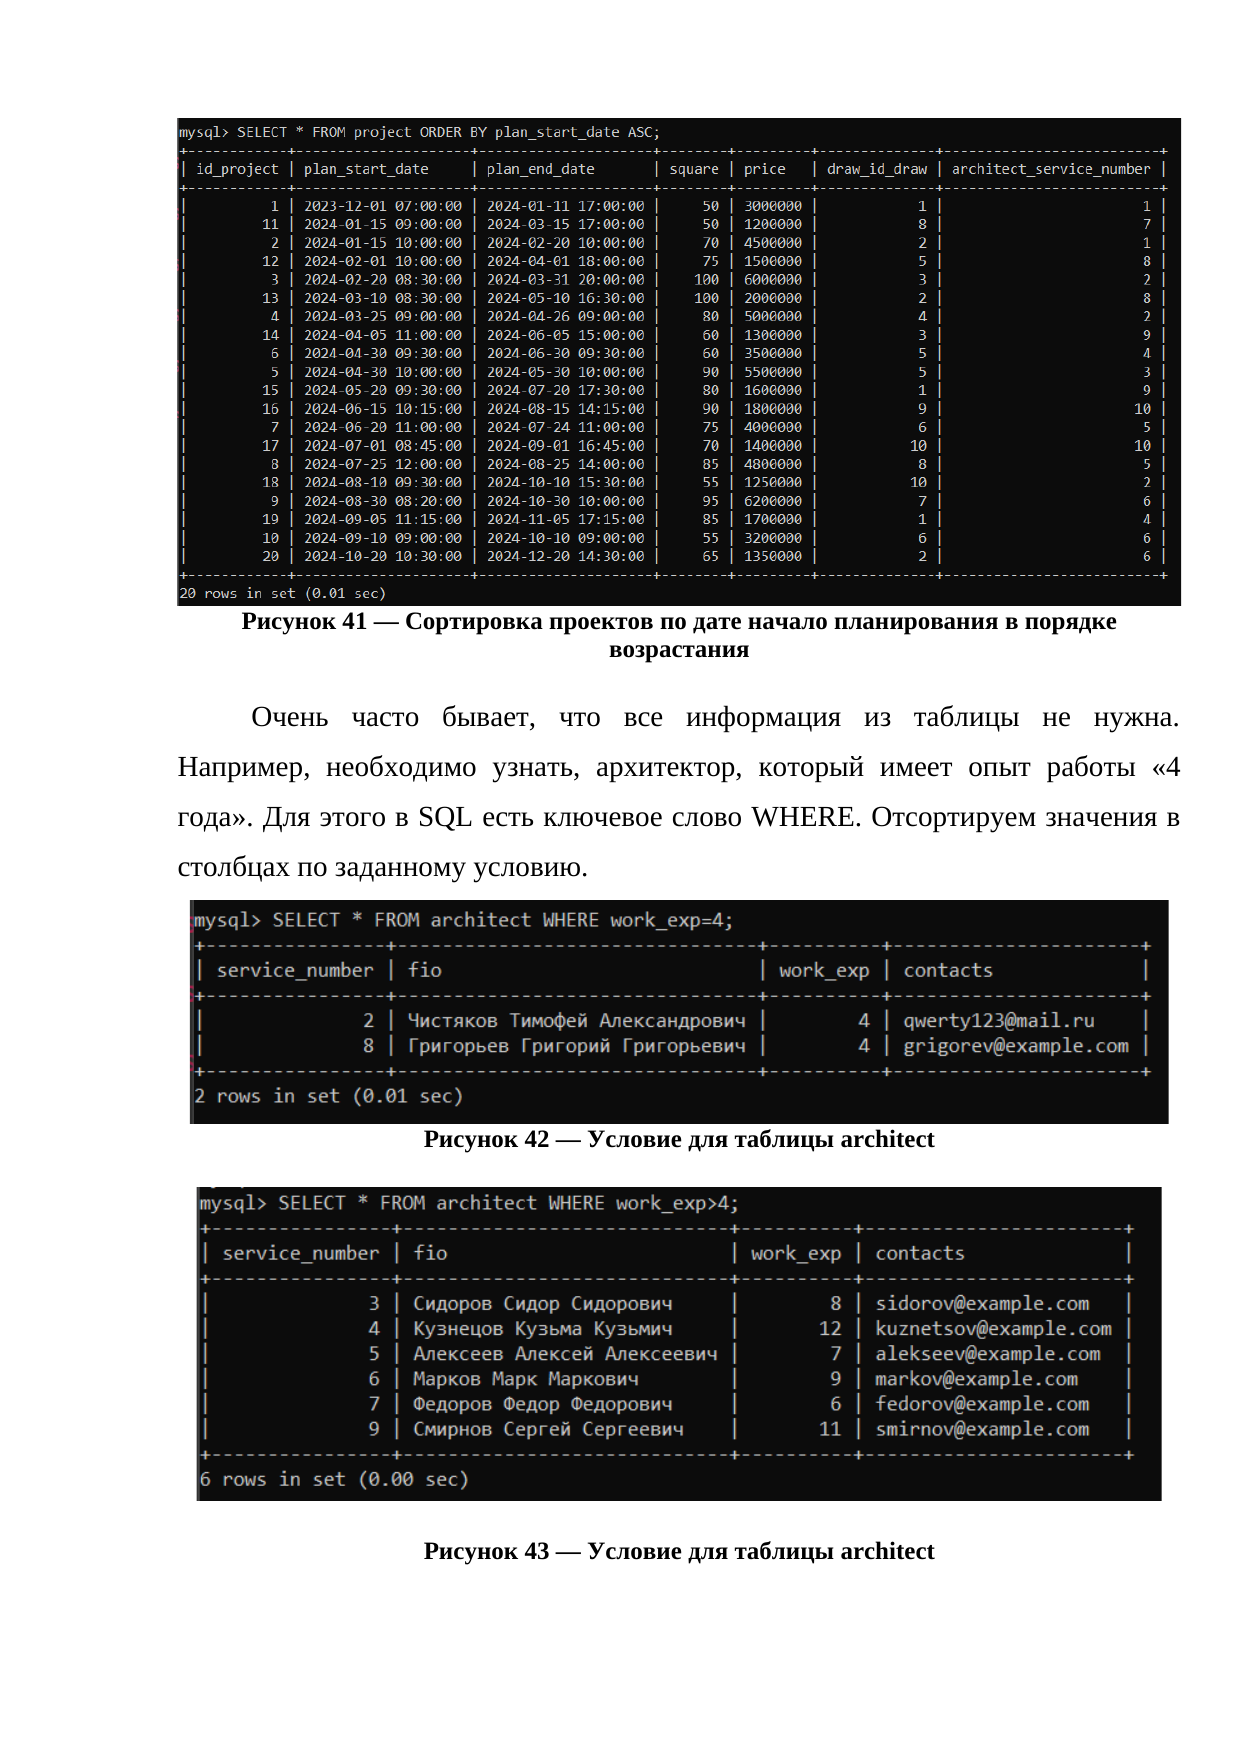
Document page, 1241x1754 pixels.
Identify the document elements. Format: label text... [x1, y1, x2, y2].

picture [177, 118, 1182, 606]
picture [196, 1187, 1162, 1501]
text Очень часто бывает, что все информация из таблицы не нужна. Например, необходимо узнать, архитектор, который имеет опыт работы «4 года». Для этого в SQL есть ключевое слово WHERE. Отсортируем значения в столбцах по заданному условию. [177, 699, 1181, 883]
text Рисунок 43 — Условие для таблицы architect [177, 1536, 1181, 1564]
text Рисунок 41 — Сортировка проектов по дате начало планирования в порядке возрастания [177, 606, 1181, 663]
text Рисунок 42 — Условие для таблицы architect [177, 1124, 1181, 1152]
picture [189, 900, 1169, 1124]
